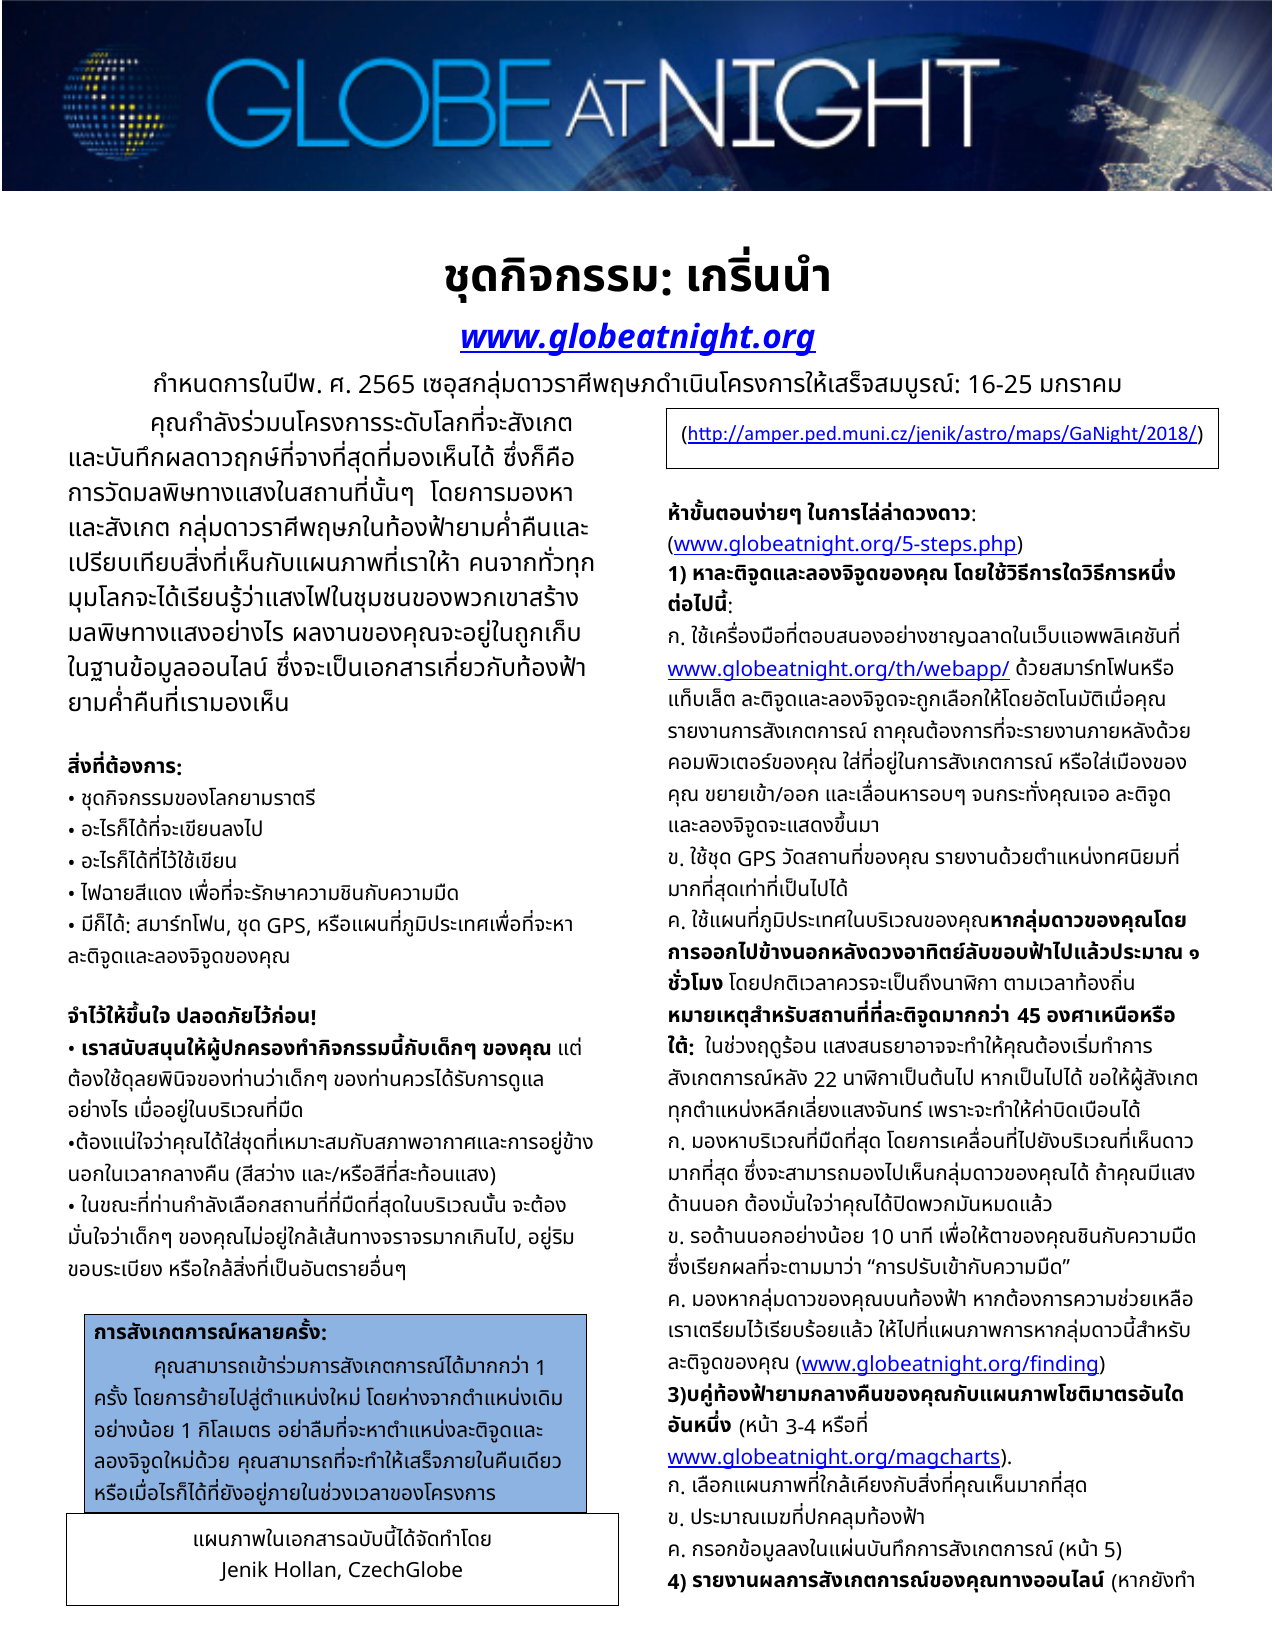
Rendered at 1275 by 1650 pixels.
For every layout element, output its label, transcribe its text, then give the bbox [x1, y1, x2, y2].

text ค. มองหากลุ่มดาวของคุณบนท้องฟ้า หากต้องการความช่วยเหลือ เราเตรียมไว้เรียบร้อยแล้ว ให้ไปที่แผนภาพการหากลุ่มดาวนี้สำหรับละติจูดของคุณ (www.globeatnight.org/finding) 3)บคู่ท้องฟ้ายามกลางคืนของคุณกับแผนภาพโชติมาตรอันใดอันหนึ่ง (หน้า 3-4 หรือที่ www.globeatnight.org/magcharts). [667, 1284, 1200, 1471]
text • ในขณะที่ท่านกำลังเลือกสถานที่ที่มืดที่สุดในบริเวณนั้น จะต้องมั่นใจว่าเด็กๆ ของคุณไม่อยู่ใกล้เส้นทางจราจรมากเกินไป, อยู่ริมขอบระเบียง หรือใกล้สิ่งที่เป็นอันตรายอื่นๆ [67, 1191, 600, 1285]
text กำหนดการในปีพ. ศ. 2565 เซอุสกลุ่มดาวราศีพฤษภดำเนินโครงการให้เสร็จสมบูรณ์: 16-25 มกราคม [75, 367, 1200, 401]
text การสังเกตการณ์หลายครั้ง: [85, 1315, 586, 1349]
text แผนภาพในเอกสารฉบับนี้ได้จัดทำโดย Jenik Hollan, CzechGlobe (http://amper.ped.muni.cz/jenik/astro/maps/GaNight/2018/) [667, 409, 1218, 468]
text ชุดกิจกรรม: เกริ่นนำ [75, 191, 1200, 312]
text สิ่งที่ต้องการ: [67, 751, 600, 783]
text • ชุดกิจกรรมของโลกยามราตรี [67, 783, 600, 814]
text • ไฟฉายสีแดง เพื่อที่จะรักษาความชินกับความมืด [67, 878, 600, 909]
text • มีก็ได้: สมาร์ทโฟน, ชุด GPS, หรือแผนที่ภูมิประเทศเพื่อที่จะหาละติจูดและลองจิจูดของคุณ [67, 909, 600, 973]
text • อะไรก็ได้ที่จะเขียนลงไป [67, 814, 600, 846]
text 1) หาละติจูดและลองจิจูดของคุณ โดยใช้วิธีการใดวิธีการหนึ่งต่อไปนี้: [667, 558, 1200, 621]
text •ต้องแน่ใจว่าคุณได้ใส่ชุดที่เหมาะสมกับสภาพอากาศและการอยู่ข้างนอกในเวลากลางคืน (สีสว่าง และ/หรือสีที่สะท้อนแสง) [67, 1127, 600, 1191]
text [667, 1566, 1200, 1597]
text • เราสนับสนุนให้ผู้ปกครองทำกิจกรรมนี้กับเด็กๆ ของคุณ แต่ต้องใช้ดุลยพินิจของท่านว่าเด็กๆ ของท่านควรได้รับการดูแลอย่างไร เมื่ออยู่ในบริเวณที่มืด [67, 1033, 600, 1127]
text คุณสามารถเข้าร่วมการสังเกตการณ์ได้มากกว่า 1 ครั้ง โดยการย้ายไปสู่ตำแหน่งใหม่ โดยห่างจากตำแหน่งเดิมอย่างน้อย 1 กิโลเมตร อย่าลืมที่จะหาตำแหน่งละติจูดและลองจิจูดใหม่ด้วย คุณสามารถที่จะทำให้เสร็จภายในคืนเดียวหรือเมื่อไรก็ได้ที่ยังอยู่ภายในช่วงเวลาของโครงการ [85, 1349, 586, 1512]
text คุณกำลังร่วมนโครงการระดับโลกที่จะสังเกตและบันทึกผลดาวฤกษ์ที่จางที่สุดที่มองเห็นได้ ซึ่งก็คือการวัดมลพิษทางแสงในสถานที่นั้นๆ โดยการมองหาและสังเกต กลุ่มดาวราศีพฤษภในท้องฟ้ายามค่ำคืนและเปรียบเทียบสิ่งที่เห็นกับแผนภาพที่เราให้า คนจากทั่วทุกมุมโลกจะได้เรียนรู้ว่าแสงไฟในชุมชนของพวกเขาสร้างมลพิษทางแสงอย่างไร ผลงานของคุณจะอยู่ในถูกเก็บในฐานข้อมูลออนไลน์ ซึ่งจะเป็นเอกสารเกี่ยวกับท้องฟ้ายามค่ำคืนที่เรามองเห็น [67, 408, 600, 717]
text ก. เลือกแผนภาพที่ใกล้เคียงกับสิ่งที่คุณเห็นมากที่สุด [667, 1471, 1200, 1502]
text www.globeatnight.org [75, 312, 1200, 358]
text ค. กรอกข้อมูลลงในแผ่นบันทึกการสังเกตการณ์ (หน้า 5) [667, 1534, 1200, 1566]
text แผนภาพในเอกสารฉบับนี้ได้จัดทำโดย Jenik Hollan, CzechGlobe (http://amper.ped.muni.cz/jenik/astro/maps/GaNight/2018/) [67, 1514, 618, 1605]
text ค. ใช้แผนที่ภูมิประเทศในบริเวณของคุณหากลุ่มดาวของคุณโดยการออกไปข้างนอกหลังดวงอาทิตย์ลับขอบฟ้าไปแล้วประมาณ ๑ ชั่วโมง โดยปกติเวลาควรจะเป็นถึงนาฬิกา ตามเวลาท้องถิ่น หมายเหตุสำหรับสถานที่ที่ละติจูดมากกว่า 45 องศาเหนือหรือใต้: ในช่วงฤดูร้อน แสงสนธยาอาจจะทำให้คุณต้องเริ่มทำการสังเกตการณ์หลัง 22 นาฬิกาเป็นต้นไป หากเป็นไปได้ ขอให้ผู้สังเกตทุกตำแหน่งหลีกเลี่ยงแสงจันทร์ เพราะจะทำให้ค่าบิดเบือนได้ ก. มองหาบริเวณที่มืดที่สุด โดยการเคลื่อนที่ไปยังบริเวณที่เห็นดาวมากที่สุด ซึ่งจะสามารถมองไปเห็นกลุ่มดาวของคุณได้ ถ้าคุณมีแสงด้านนอก ต้องมั่นใจว่าคุณได้ปิดพวกมันหมดแล้ว ข. รอด้านนอกอย่างน้อย 10 นาที เพื่อให้ตาของคุณชินกับความมืด ซึ่งเรียกผลที่จะตามมาว่า “การปรับเข้ากับความมืด” [667, 905, 1200, 1284]
text ห้าขั้นตอนง่ายๆ ในการไล่ล่าดวงดาว: (www.globeatnight.org/5-steps.php) [667, 498, 1200, 558]
text • อะไรก็ได้ที่ไว้ใช้เขียน [67, 846, 600, 878]
text ข. ใช้ชุด GPS วัดสถานที่ของคุณ รายงานด้วยตำแหน่งทศนิยมที่มากที่สุดเท่าที่เป็นไปได้ [667, 842, 1200, 905]
text จำไว้ให้ขึ้นใจ ปลอดภัยไว้ก่อน! [67, 1001, 600, 1033]
text ข. ประมาณเมฆที่ปกคลุมท้องฟ้า [667, 1502, 1200, 1534]
text ก. ใช้เครื่องมือที่ตอบสนองอย่างชาญฉลาดในเว็บแอพพลิเคชันที่ www.globeatnight.org/th/webapp/ ด้วยสมาร์ทโฟนหรือแท็บเล็ต ละติจูดและลองจิจูดจะถูกเลือกให้โดยอัตโนมัติเมื่อคุณรายงานการสังเกตการณ์ ถาคุณต้องการที่จะรายงานภายหลังด้วยคอมพิวเตอร์ของคุณ ใส่ที่อยู่ในการสังเกตการณ์ หรือใส่เมืองของคุณ ขยายเข้า/ออก และเลื่อนหารอบๆ จนกระทั่งคุณเจอ ละติจูดและลองจิจูดจะแสดงขึ้นมา [667, 621, 1200, 842]
